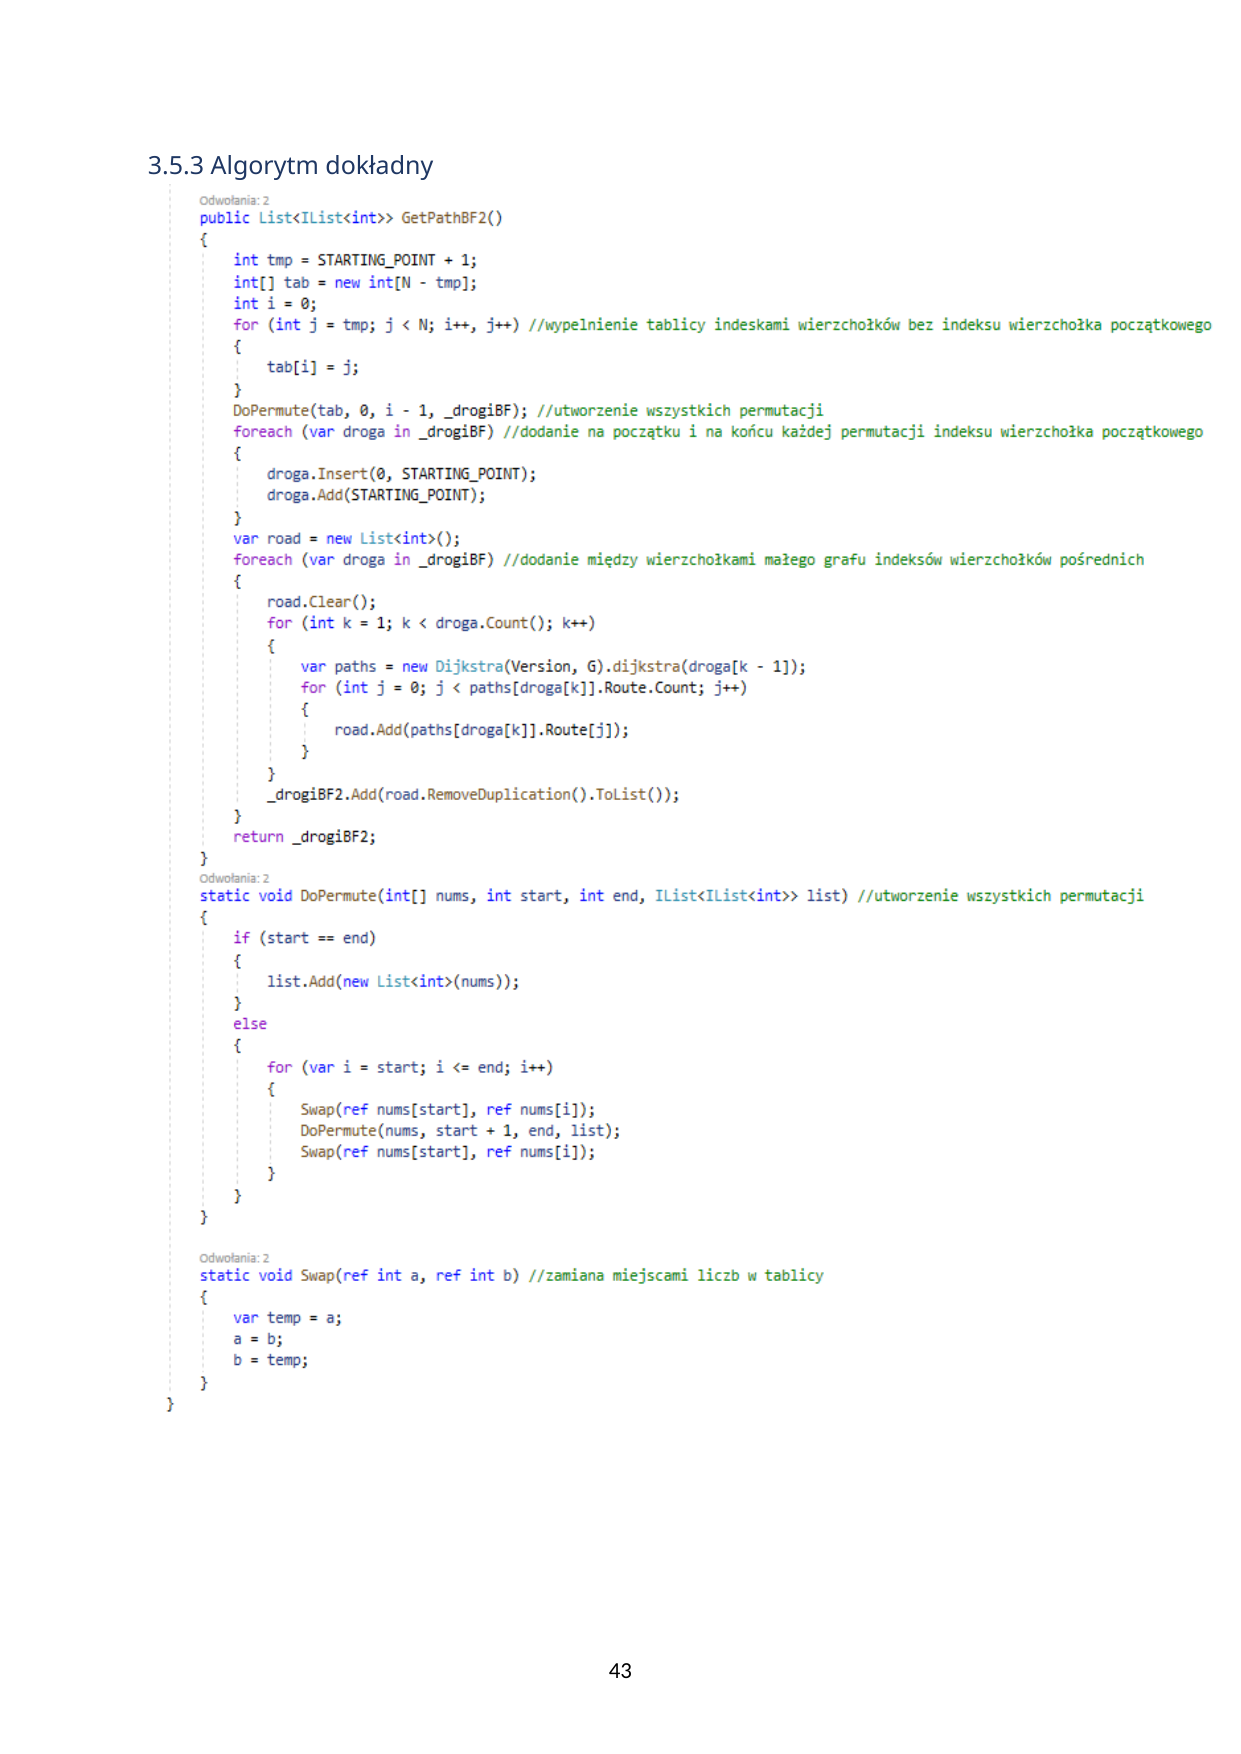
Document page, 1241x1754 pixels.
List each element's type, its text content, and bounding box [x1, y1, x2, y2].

subtitle 3.5.3 Algorytm dokładny [148, 148, 1093, 182]
picture [147, 184, 1230, 1416]
